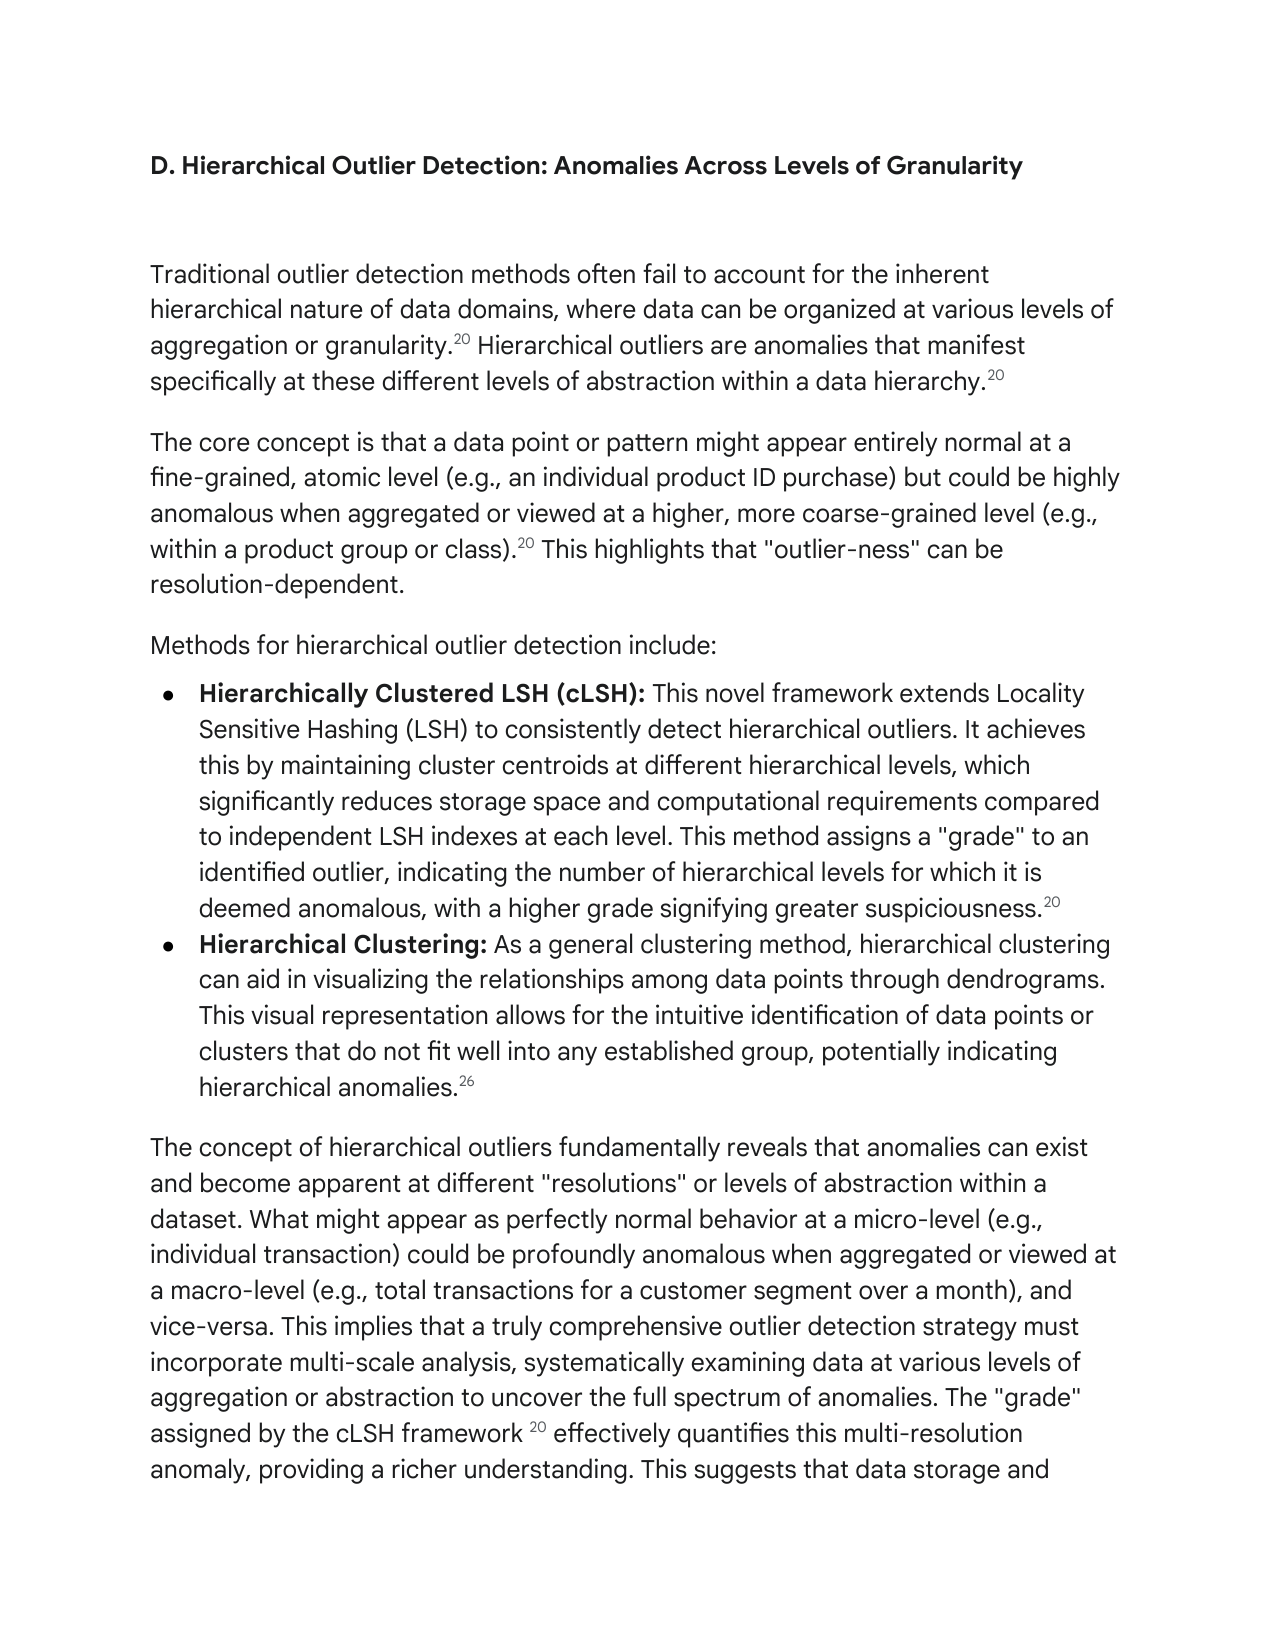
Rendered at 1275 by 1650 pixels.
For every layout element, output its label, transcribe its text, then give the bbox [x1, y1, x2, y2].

text Traditional outlier detection methods often fail to account for the inherent hierarchical nature of data domains, where data can be organized at various levels of aggregation or granularity.20 Hierarchical outliers are anomalies that manifest specifically at these different levels of abstraction within a data hierarchy.20 [150, 259, 1125, 397]
list Hierarchically Clustered LSH (cLSH): This novel framework extends Locality Sensitive Hashing (LSH) to consistently detect hierarchical outliers. It achieves this by maintaining cluster centroids at different hierarchical levels, which significantly reduces storage space and computational requirements compared to independent LSH indexes at each level. This method assigns a "grade" to an identified outlier, indicating the number of hierarchical levels for which it is deemed anomalous, with a higher grade signifying greater suspiciousness.20 [161, 679, 1125, 924]
subtitle D. Hierarchical Outlier Detection: Anomalies Across Levels of Granularity [150, 150, 1125, 181]
text The core concept is that a data point or pattern might appear entirely normal at a fine-grained, atomic level (e.g., an individual product ID purchase) but could be highly anomalous when aggregated or viewed at a higher, more coarse-grained level (e.g., within a product group or class).20 This highlights that "outlier-ness" can be resolution-dependent. [150, 427, 1125, 601]
text Methods for hierarchical outlier detection include: [150, 631, 1125, 662]
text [150, 1132, 1125, 1485]
list Hierarchical Clustering: As a general clustering method, hierarchical clustering can aid in visualizing the relationships among data points through dendrograms. This visual representation allows for the intuitive identification of data points or clusters that do not fit well into any established group, potentially indicating hierarchical anomalies.26 [161, 929, 1125, 1103]
